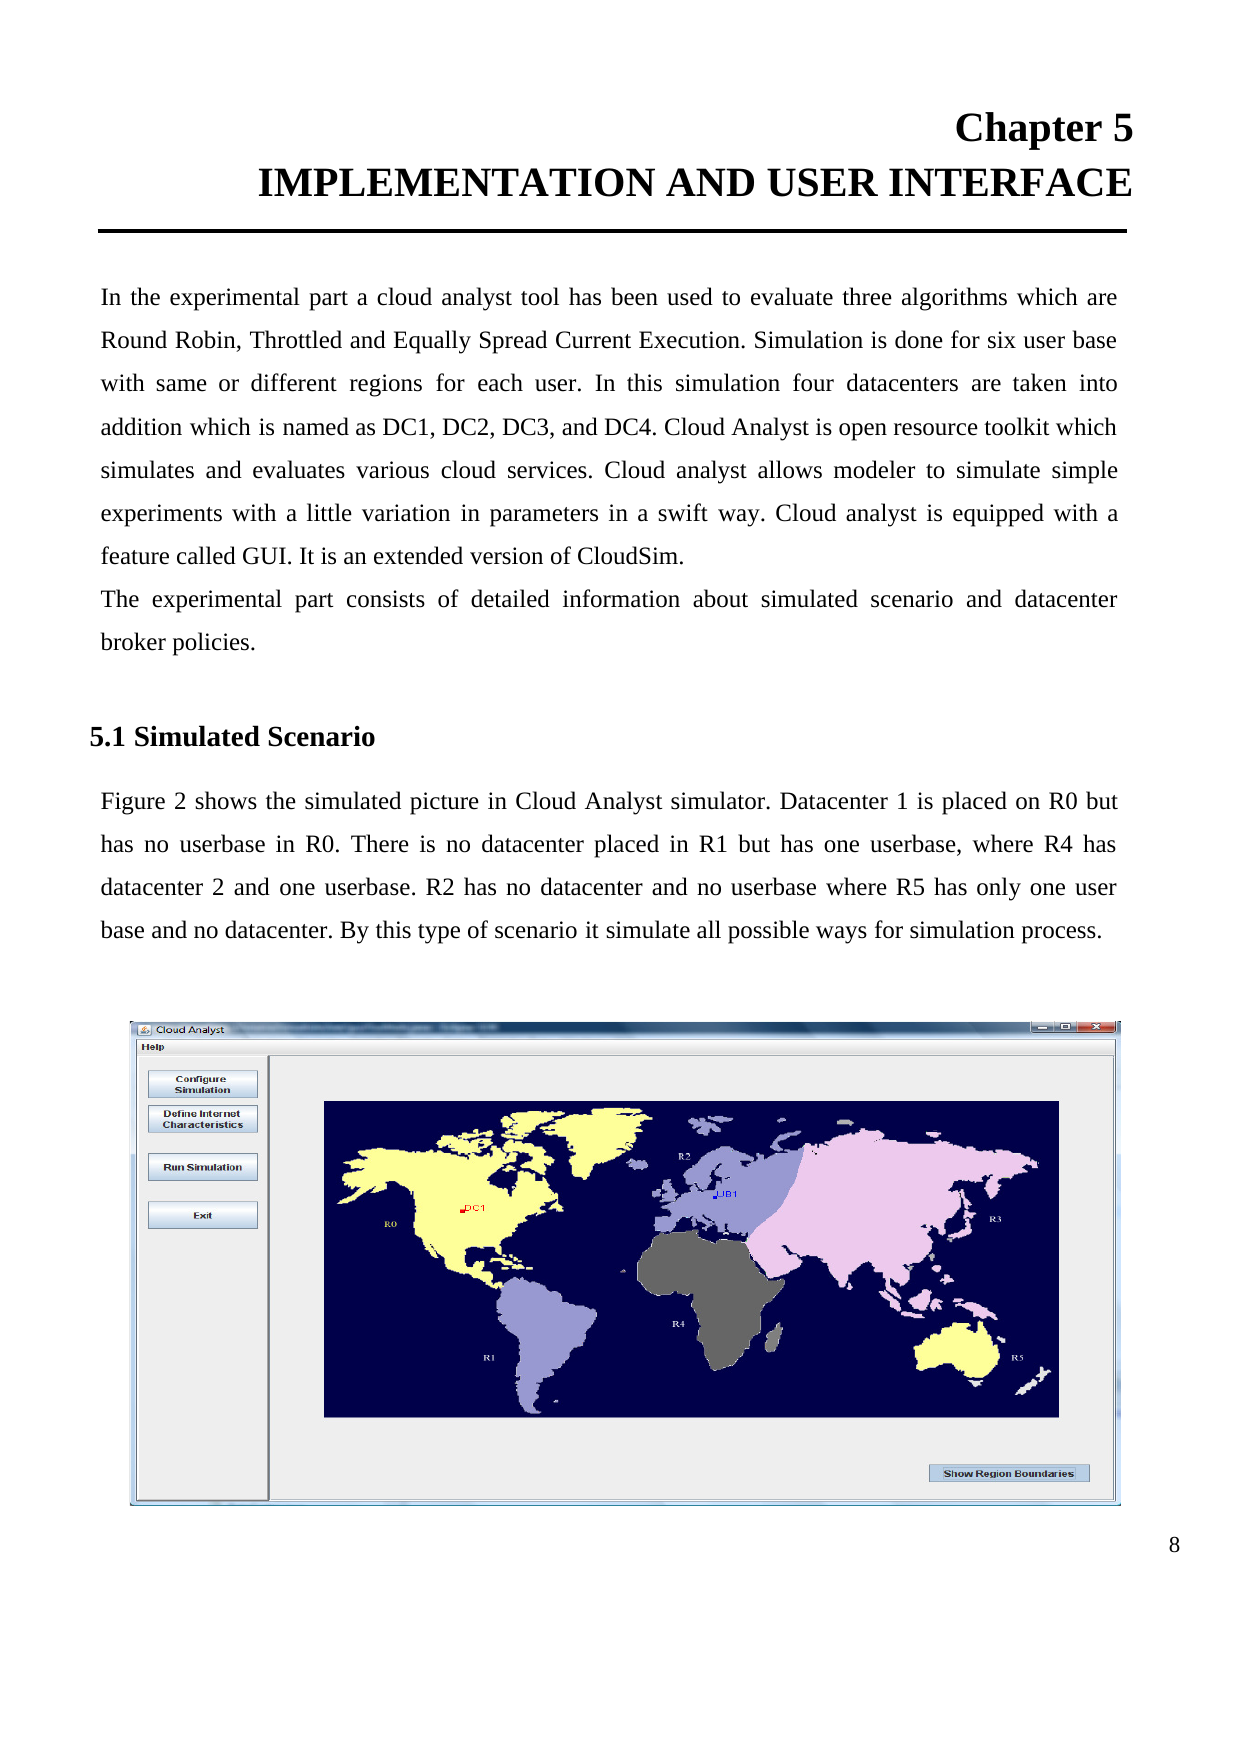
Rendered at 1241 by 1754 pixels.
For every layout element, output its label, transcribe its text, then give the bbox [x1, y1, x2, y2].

subtitle Simulated Scenario [89, 719, 1180, 752]
text IMPLEMENTATION AND USER INTERFACE [71, 158, 1133, 206]
text Figure 2 shows the simulated picture in Cloud Analyst simulator. Datacenter 1 is placed on R0 but has no userbase in R0. There is no datacenter placed in R1 but has one userbase, where R4 has datacenter 2 and one userbase. R2 has no datacenter and no userbase where R5 has only one user base and no datacenter. By this type of scenario it simulate all possible ways for simulation process. [100, 786, 1119, 944]
text In the experimental part a cloud analyst tool has been used to evaluate three algorithms which are Round Robin, Throttled and Equally Spread Current Execution. Simulation is done for six user base with same or different regions for each user. In this simulation four datacenters are taken into addition which is named as DC1, DC2, DC3, and DC4. Cloud Analyst is open resource toolkit which simulates and evaluates various cloud services. Cloud analyst allows modeler to simulate simple experiments with a little variation in parameters in a swift way. Cloud analyst is equipped with a feature called GUI. It is an extended version of CloudSim. [100, 282, 1119, 570]
text The experimental part consists of detailed information about simulated scenario and datacenter broker policies. [100, 584, 1119, 656]
text Chapter 5 [71, 102, 1133, 150]
